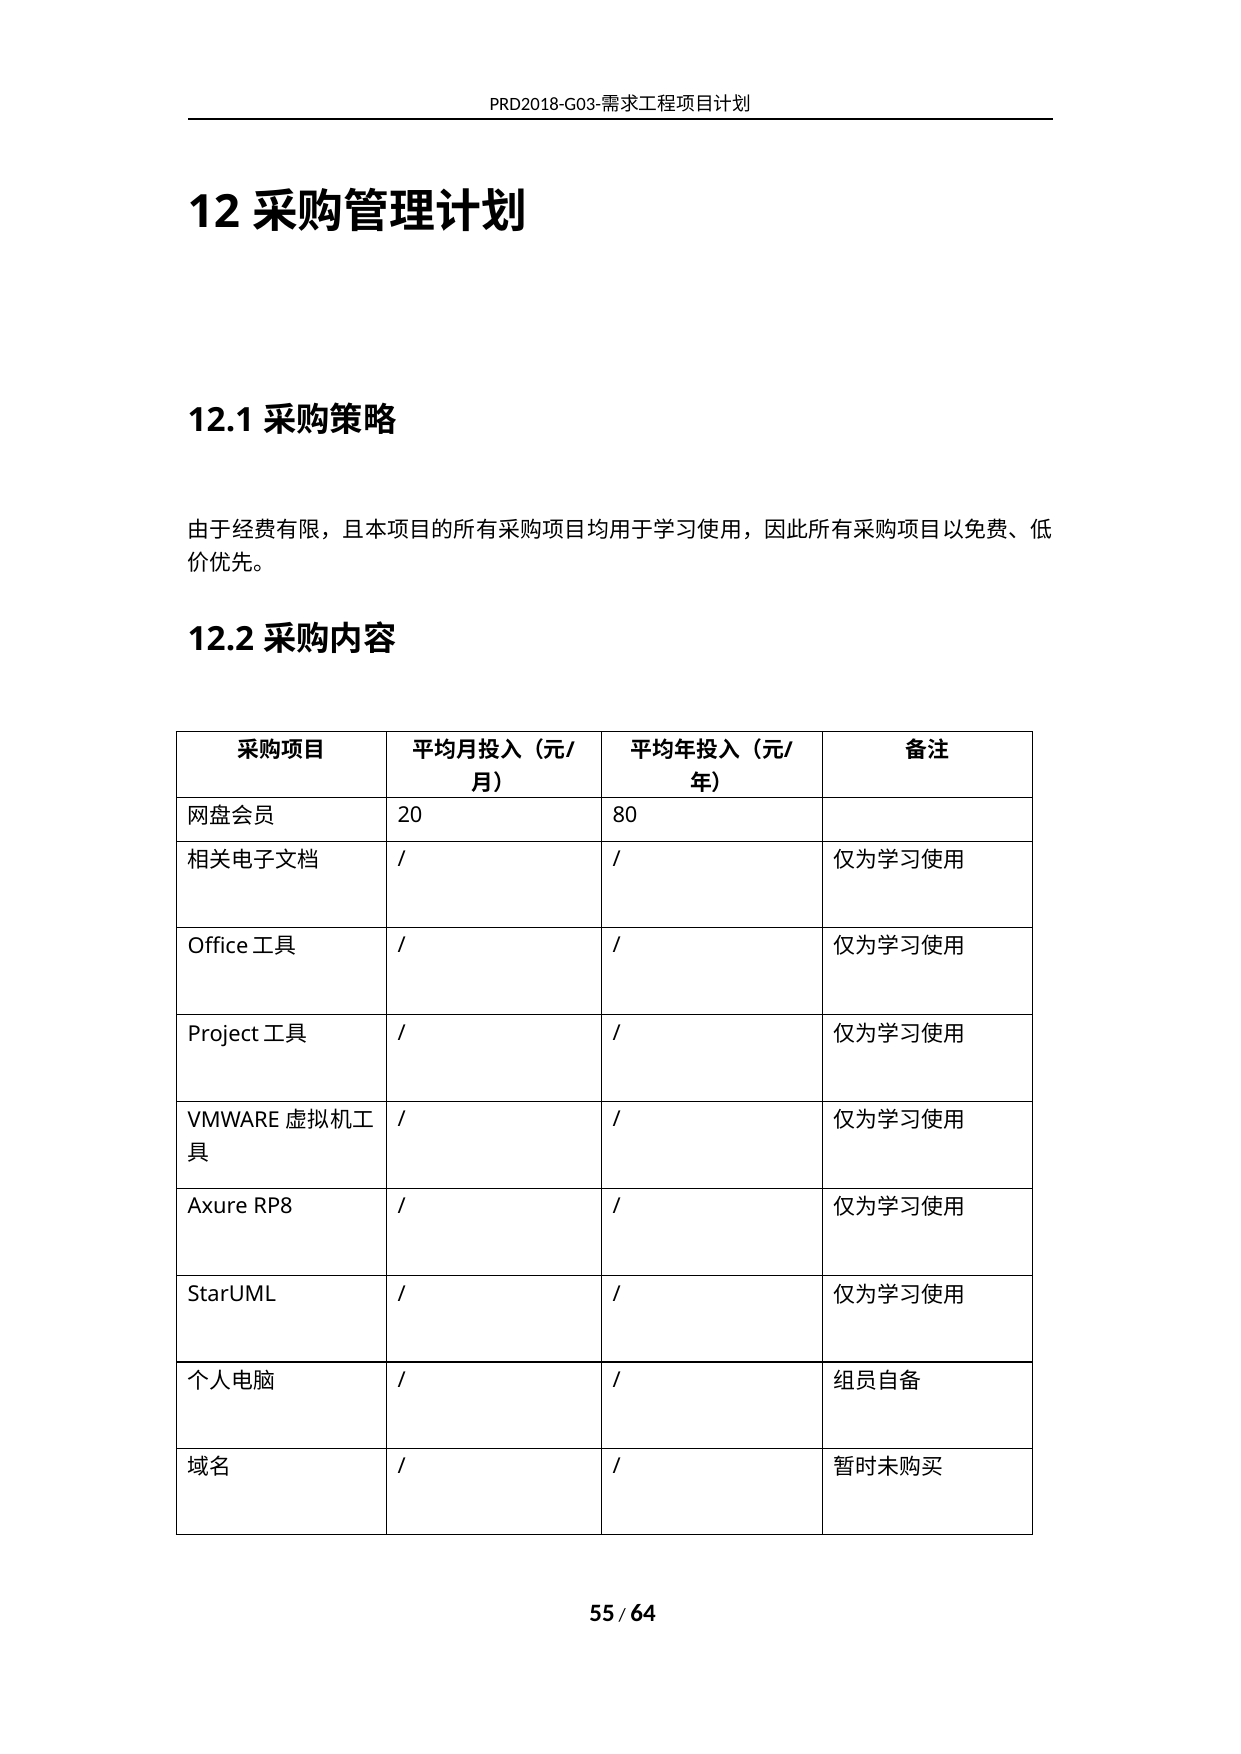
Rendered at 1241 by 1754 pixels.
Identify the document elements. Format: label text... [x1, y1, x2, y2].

text 由于经费有限，且本项目的所有采购项目均用于学习使用，因此所有采购项目以免费、低价优先。 [187, 512, 1053, 577]
table_cell Office工具 [177, 928, 386, 1014]
table_cell 网盘会员 [177, 798, 386, 841]
table_cell 80 [602, 798, 822, 841]
table_cell / [602, 1363, 822, 1448]
table_header 备注 [823, 732, 1032, 797]
table_header 平均年投入（元/年） [602, 732, 822, 797]
table_cell 域名 [177, 1449, 386, 1534]
subtitle 12.2 采购内容 [187, 604, 1053, 669]
table_cell / [387, 1189, 601, 1275]
table_cell / [602, 842, 822, 927]
table_cell / [602, 1015, 822, 1101]
table_cell 相关电子文档 [177, 842, 386, 927]
table_cell / [602, 1189, 822, 1275]
subtitle 12 采购管理计划 [187, 158, 1053, 256]
table_cell 仅为学习使用 [823, 1102, 1032, 1188]
table_cell / [387, 1449, 601, 1534]
table_cell 仅为学习使用 [823, 842, 1032, 927]
table_cell 个人电脑 [177, 1363, 386, 1448]
table_cell / [602, 1449, 822, 1534]
table_cell StarUML [177, 1276, 386, 1361]
table_cell / [387, 1015, 601, 1101]
table_cell VMWARE虚拟机工具 [177, 1102, 386, 1188]
table_cell 暂时未购买 [823, 1449, 1032, 1534]
table_cell 仅为学习使用 [823, 928, 1032, 1014]
subtitle 12.1 采购策略 [187, 384, 1053, 449]
table_cell 仅为学习使用 [823, 1189, 1032, 1275]
table_cell / [387, 1276, 601, 1361]
table_cell / [387, 1102, 601, 1188]
table_cell 20 [387, 798, 601, 841]
table_header 采购项目 [177, 732, 386, 797]
table_cell / [602, 1276, 822, 1361]
table_cell / [387, 1363, 601, 1448]
table_cell / [387, 842, 601, 927]
table_cell Project工具 [177, 1015, 386, 1101]
table_cell 组员自备 [823, 1363, 1032, 1448]
table_cell / [602, 1102, 822, 1188]
table_cell 仅为学习使用 [823, 1276, 1032, 1361]
table_cell [823, 798, 1032, 841]
table_cell 仅为学习使用 [823, 1015, 1032, 1101]
table_cell / [387, 928, 601, 1014]
table_cell Axure RP8 [177, 1189, 386, 1275]
table_header 平均月投入（元/月） [387, 732, 601, 797]
table_cell / [602, 928, 822, 1014]
